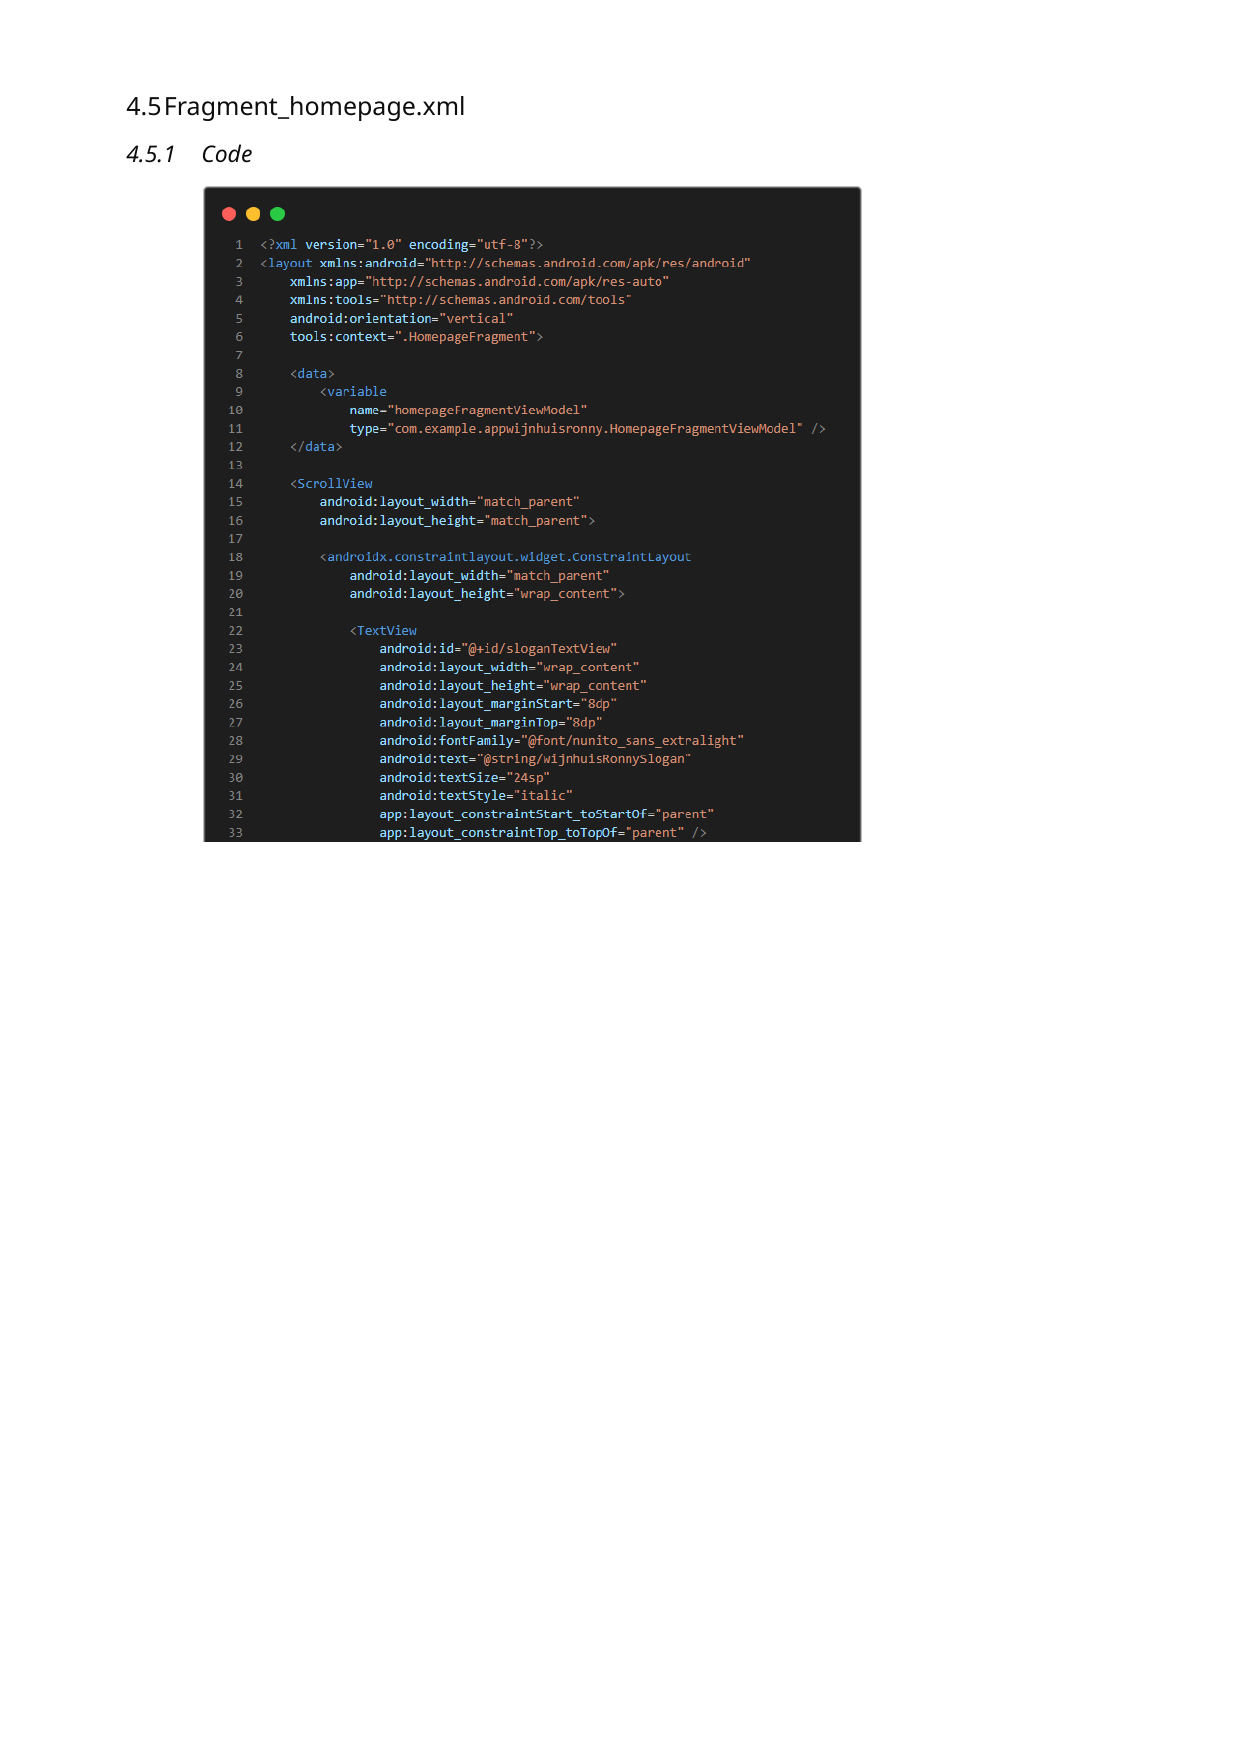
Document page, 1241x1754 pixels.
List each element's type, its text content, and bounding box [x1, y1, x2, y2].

subtitle Code [126, 138, 1152, 169]
subtitle Fragment_homepage.xml [126, 89, 1152, 123]
picture [201, 184, 863, 842]
